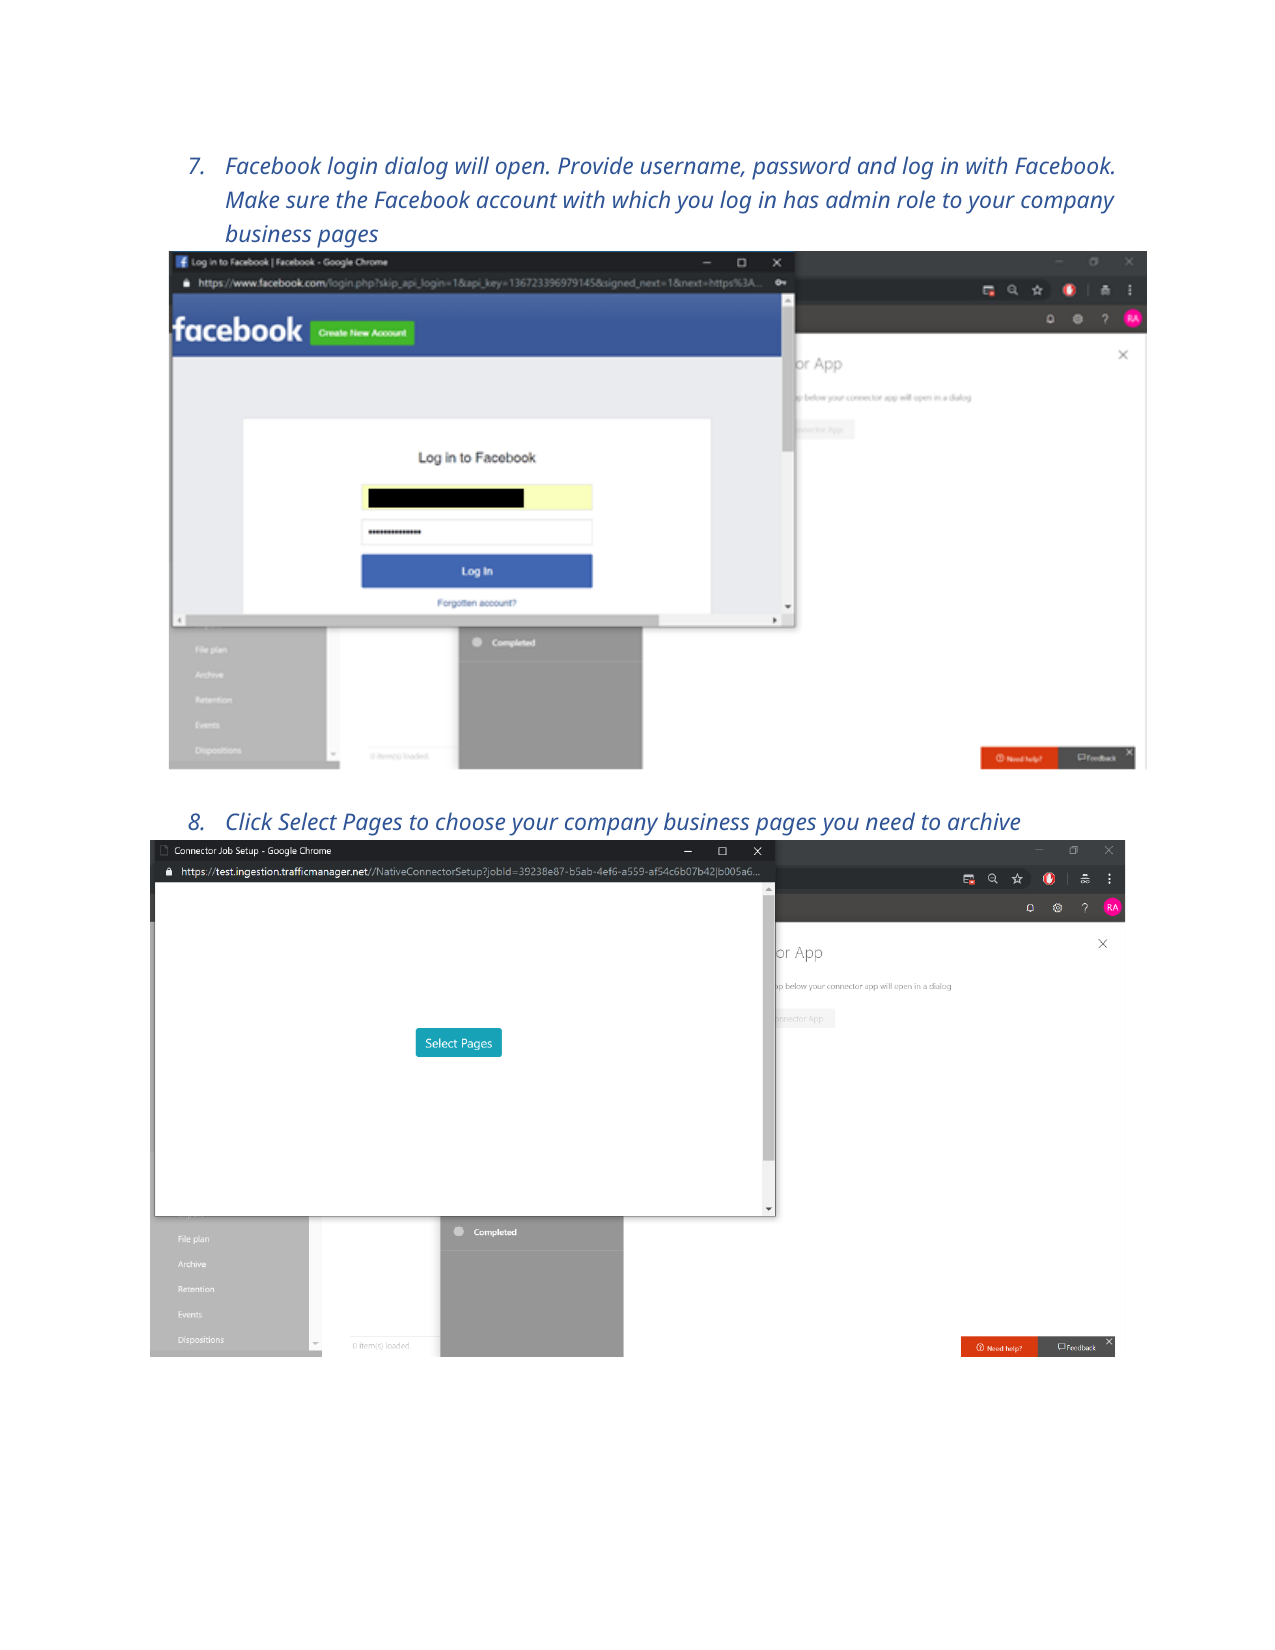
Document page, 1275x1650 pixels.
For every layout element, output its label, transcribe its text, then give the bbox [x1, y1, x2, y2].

subtitle Click Select Pages to choose your company business pages you need to archive [187, 806, 1125, 837]
picture [150, 840, 1125, 1357]
subtitle Facebook login dialog will open. Provide username, password and log in with Facebook. Make sure the Facebook account with which you log in has admin role to your company business pages [187, 150, 1125, 249]
